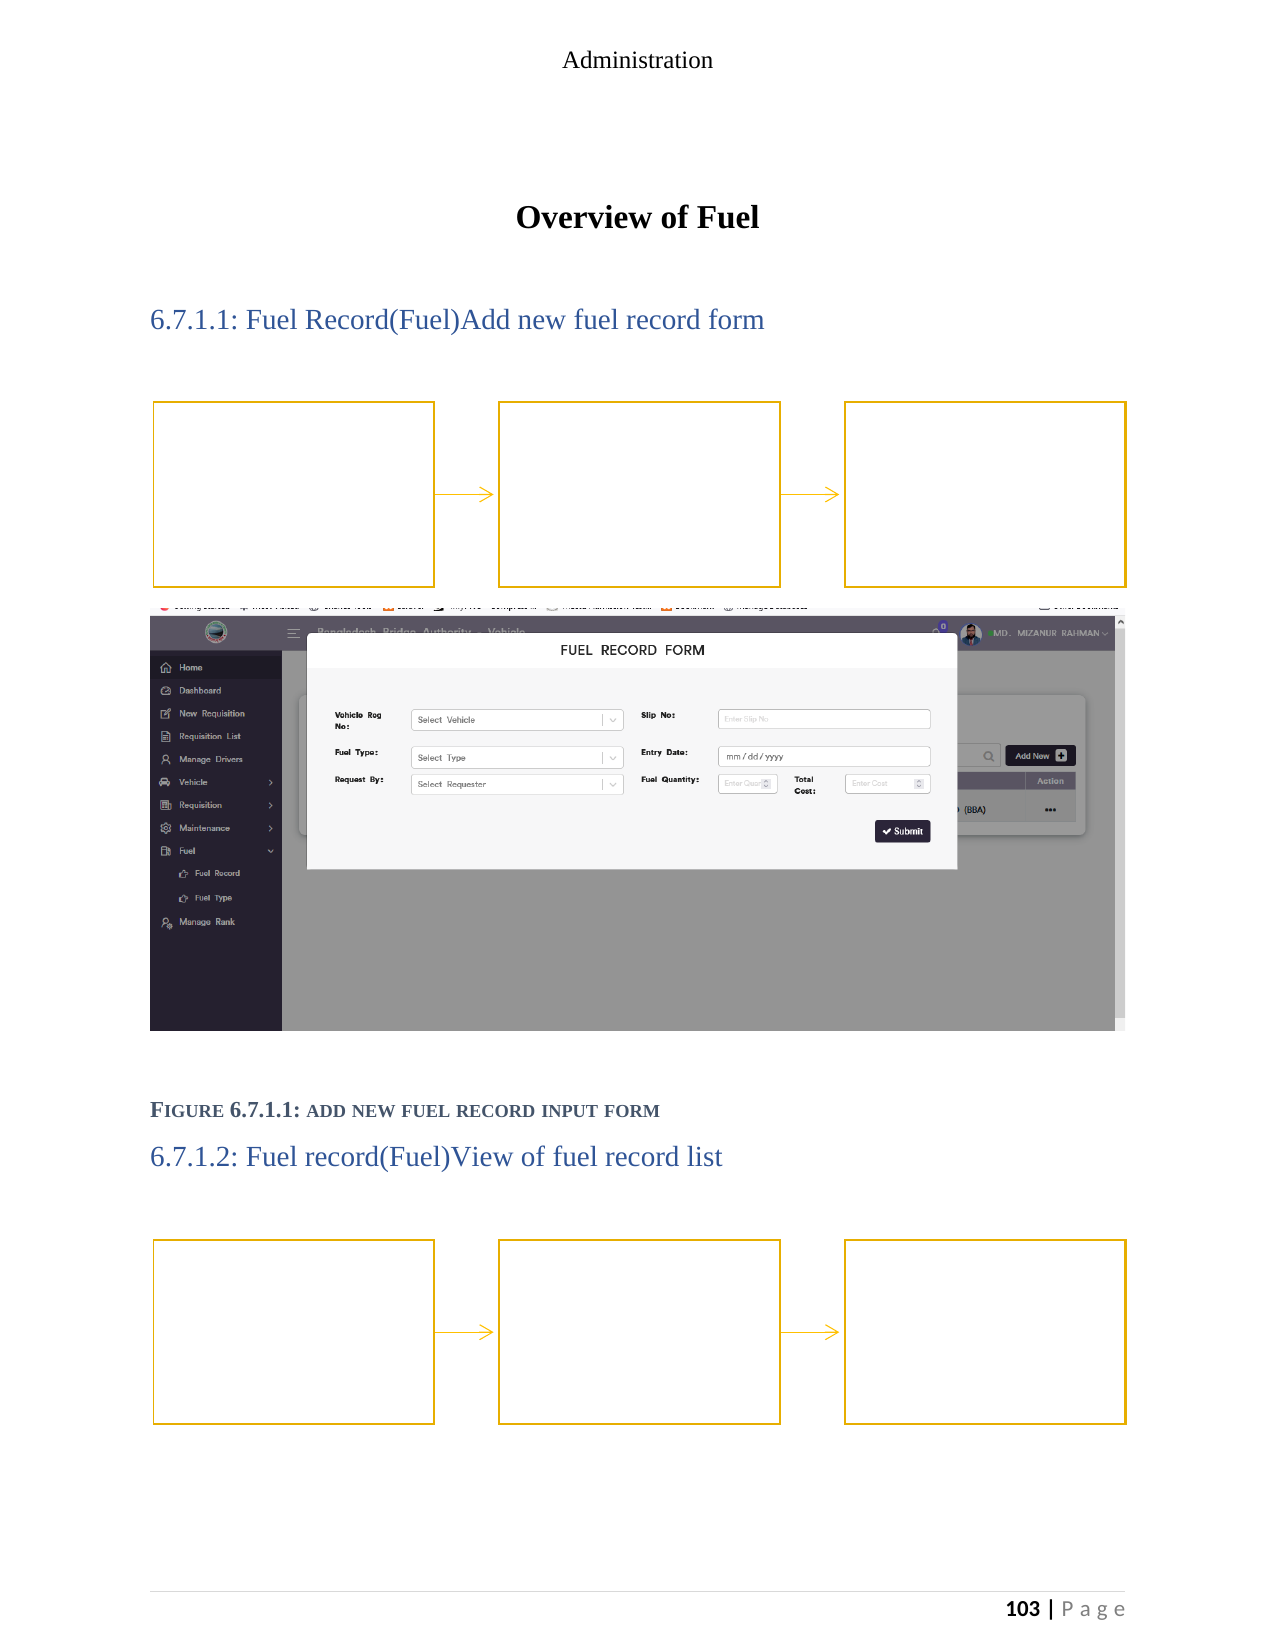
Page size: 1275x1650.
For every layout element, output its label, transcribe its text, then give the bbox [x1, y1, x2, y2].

text Figure 6.7.1.1: add new fuel record input form [150, 1096, 1125, 1123]
subtitle 6.7.1.2: Fuel record(Fuel)View of fuel record list [150, 1139, 1125, 1173]
subtitle 6.7.1.1: Fuel Record(Fuel)Add new fuel record form [150, 302, 1125, 335]
picture [150, 608, 1125, 1031]
text Overview of Fuel [150, 197, 1125, 235]
